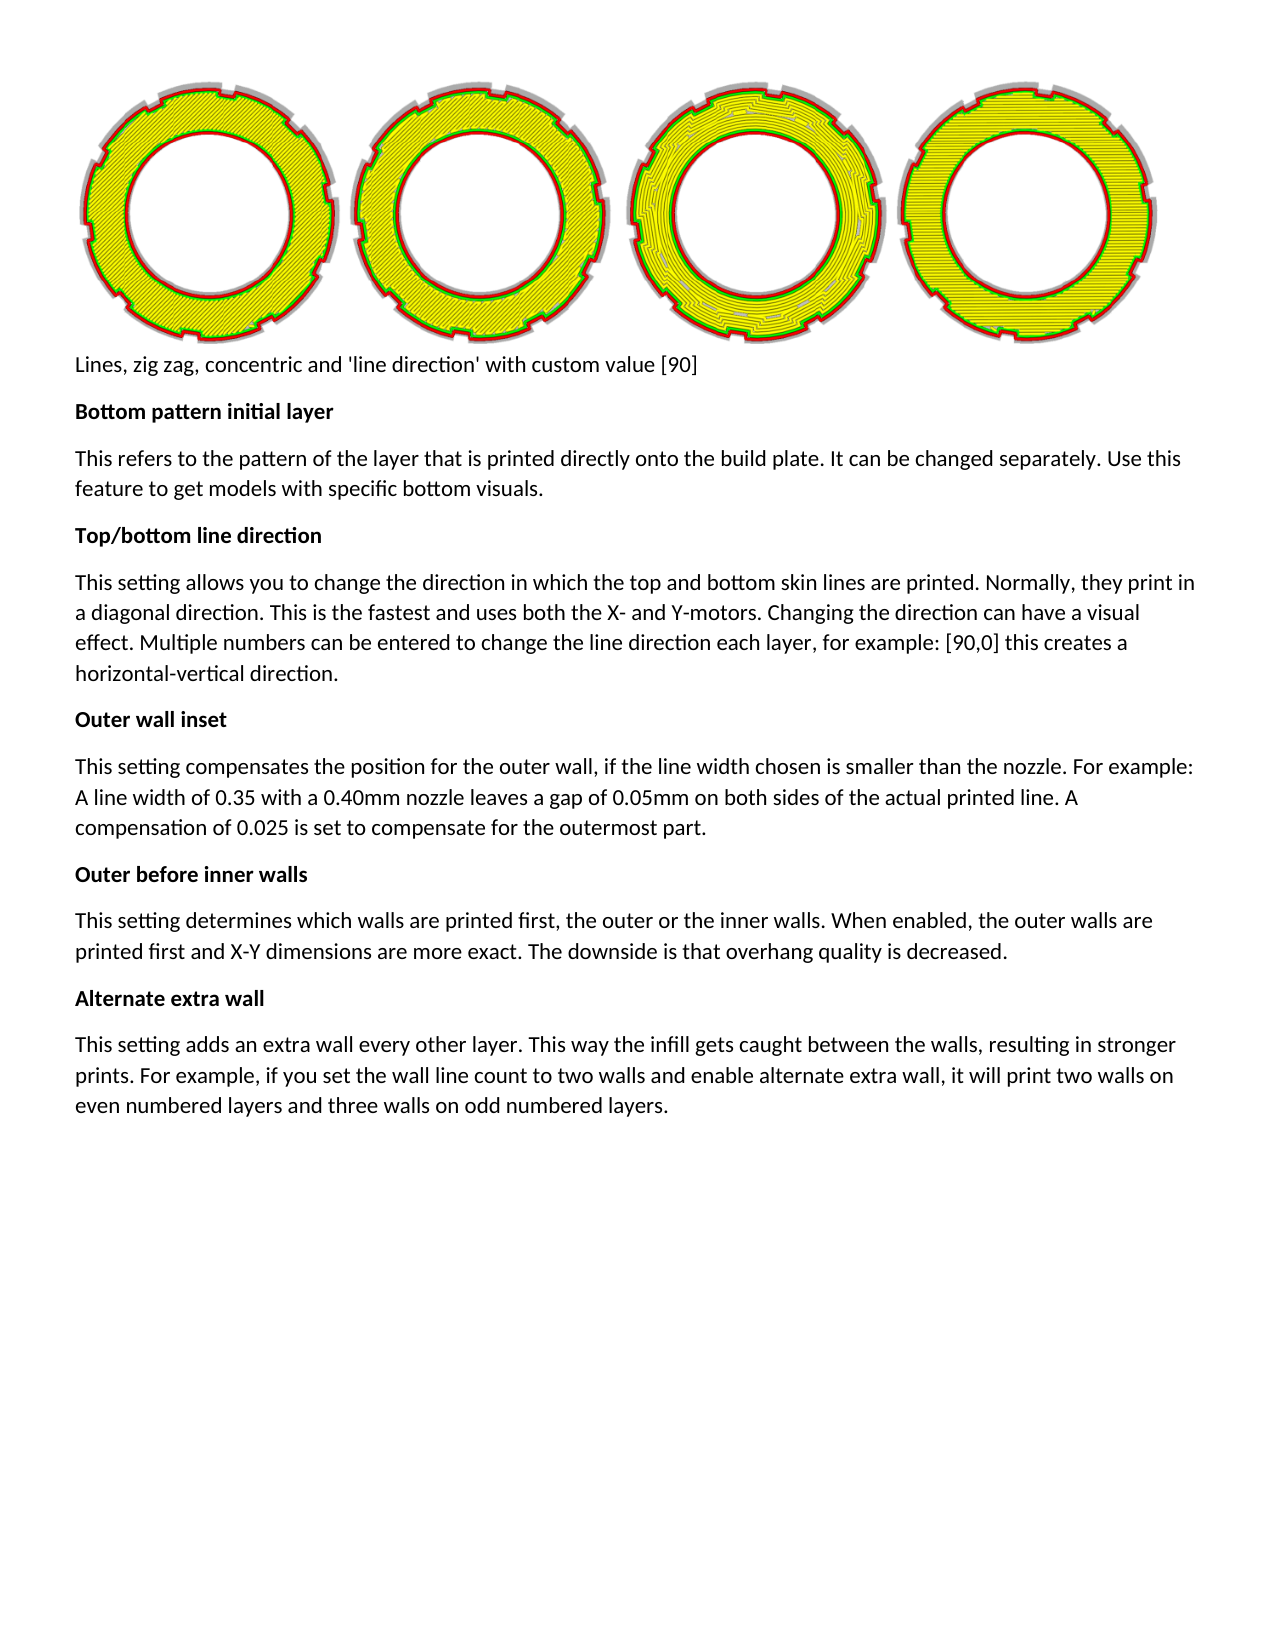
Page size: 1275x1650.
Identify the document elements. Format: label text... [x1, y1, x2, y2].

text Top/bottom line direction [75, 521, 1200, 549]
text This refers to the pattern of the layer that is printed directly onto the build plate. It can be changed separately. Use this feature to get models with specific bottom visuals. [75, 444, 1200, 502]
text This setting determines which walls are printed first, the outer or the inner walls. When enabled, the outer walls are printed first and X-Y dimensions are more exact. The downside is that overhang quality is decreased. [75, 907, 1200, 965]
text This setting compensates the position for the outer wall, if the line width chosen is smaller than the nozzle. For example: A line width of 0.35 with a 0.40mm nozzle leaves a gap of 0.05mm on both sides of the actual printed line. A compensation of 0.025 is set to compensate for the outermost part. [75, 752, 1200, 841]
text This setting adds an extra wall every other layer. This way the infill gets caught between the walls, resulting in stronger prints. For example, if you set the wall line count to two walls and enable alternate extra wall, it will print two walls on even numbered layers and three walls on odd numbered layers. [75, 1031, 1200, 1119]
text Outer before inner walls [75, 860, 1200, 888]
text Outer wall inset [75, 706, 1200, 733]
text Alternate extra wall [75, 984, 1200, 1012]
text Bottom pattern initial layer [75, 397, 1200, 425]
picture [75, 75, 1161, 349]
text This setting allows you to change the direction in which the top and bottom skin lines are printed. Normally, they print in a diagonal direction. This is the fastest and uses both the X- and Y-motors. Changing the direction can have a visual effect. Multiple numbers can be entered to change the line direction each layer, for example: [90,0] this creates a horizontal-vertical direction. [75, 568, 1200, 687]
